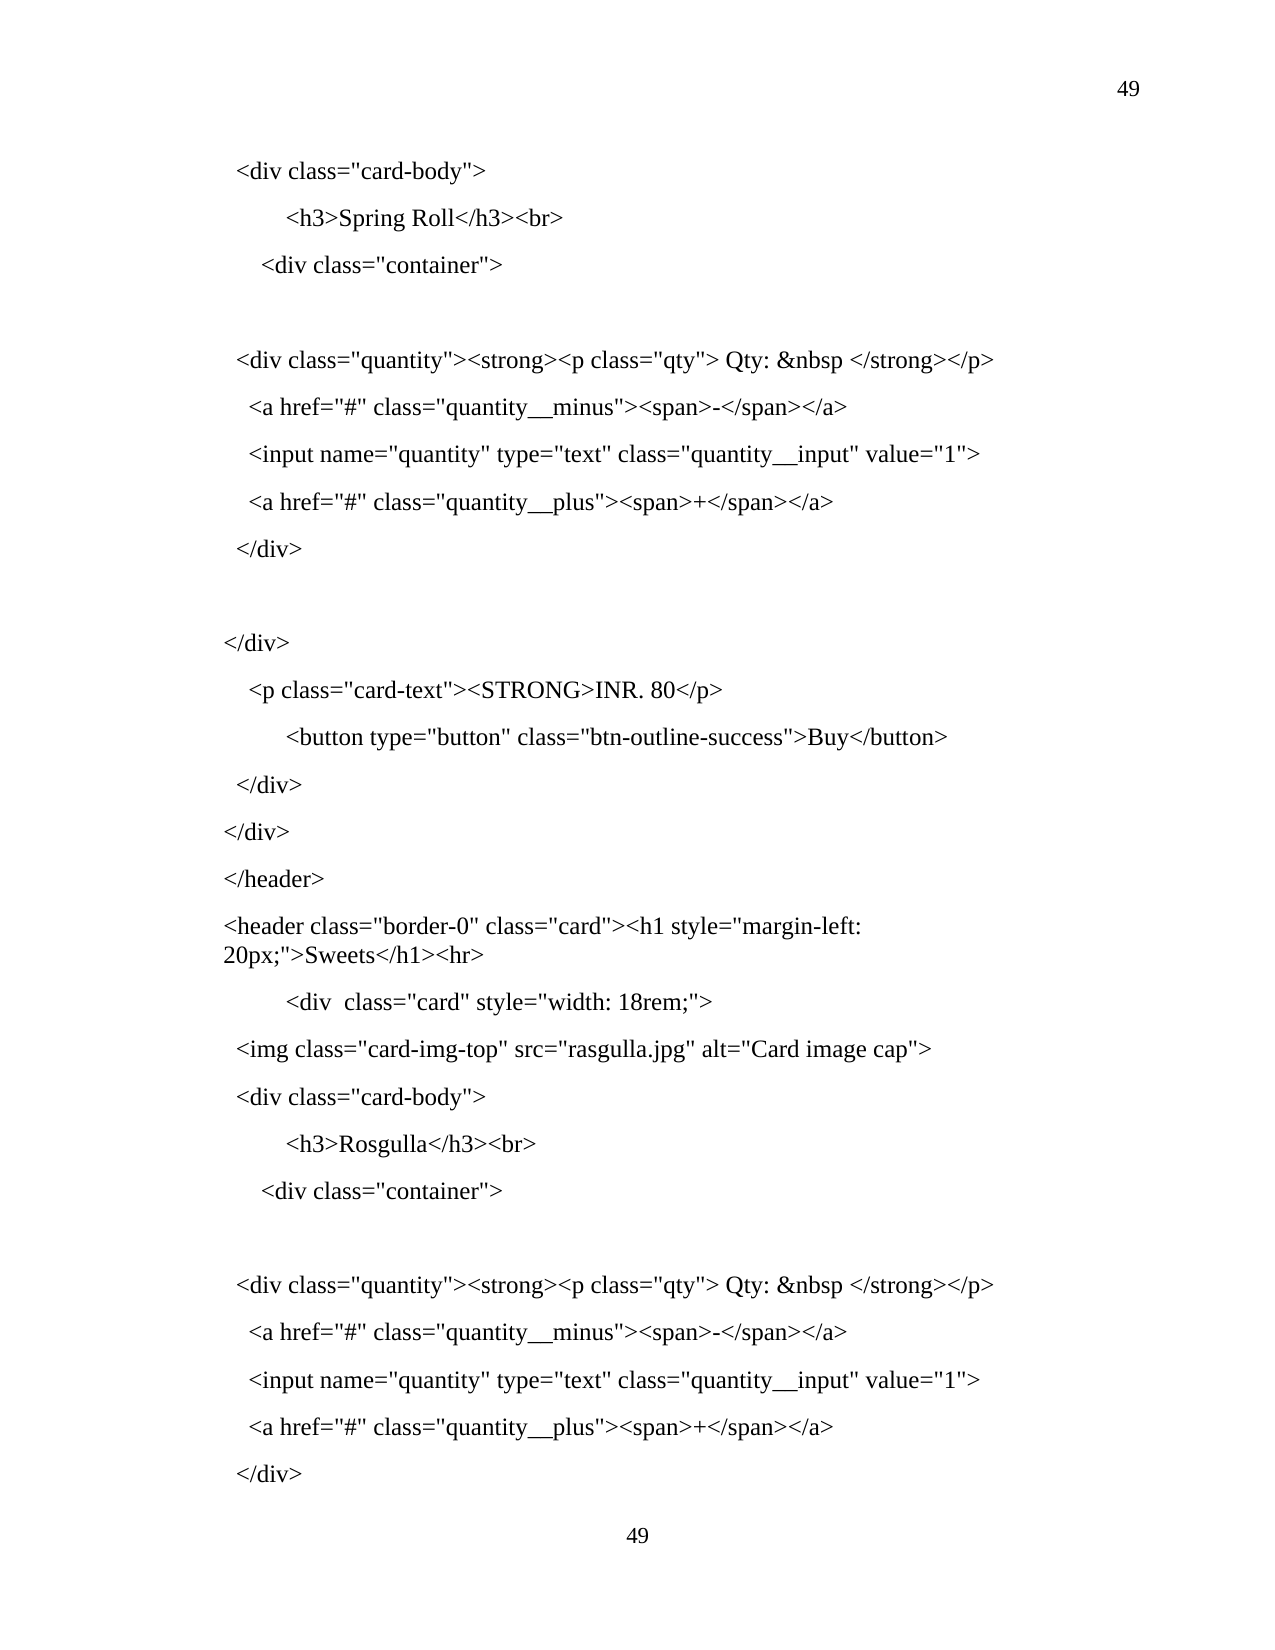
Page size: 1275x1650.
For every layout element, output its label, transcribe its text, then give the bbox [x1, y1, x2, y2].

text <div class="container"> [223, 1176, 1052, 1205]
text </div> [223, 1459, 1052, 1488]
text <input name="quantity" type="text" class="quantity__input" value="1"> [223, 439, 1052, 468]
text <div class="card" style="width: 18rem;"> [223, 987, 1052, 1016]
text <header class="border-0" class="card"><h1 style="margin-left: 20px;">Sweets</h1><hr> [223, 911, 1052, 969]
text </div> [223, 770, 1052, 798]
text <div class="quantity"><strong><p class="qty"> Qty: &nbsp </strong></p> [223, 1270, 1052, 1299]
text <h3>Rosgulla</h3><br> [223, 1129, 1052, 1157]
text <a href="#" class="quantity__minus"><span>-</span></a> [223, 1317, 1052, 1346]
text <input name="quantity" type="text" class="quantity__input" value="1"> [223, 1365, 1052, 1393]
text <div class="card-body"> [223, 1082, 1052, 1110]
text <div class="quantity"><strong><p class="qty"> Qty: &nbsp </strong></p> [223, 345, 1052, 374]
text <a href="#" class="quantity__minus"><span>-</span></a> [223, 392, 1052, 421]
text <a href="#" class="quantity__plus"><span>+</span></a> [223, 1412, 1052, 1441]
text <p class="card-text"><STRONG>INR. 80</p> [223, 675, 1052, 704]
text </div> [223, 817, 1052, 846]
text <button type="button" class="btn-outline-success">Buy</button> [223, 722, 1052, 751]
text <div class="card-body"> [223, 156, 1052, 185]
text <h3>Spring Roll</h3><br> [223, 203, 1052, 232]
text </header> [223, 864, 1052, 893]
text <img class="card-img-top" src="rasgulla.jpg" alt="Card image cap"> [223, 1034, 1052, 1063]
text <a href="#" class="quantity__plus"><span>+</span></a> [223, 487, 1052, 515]
text <div class="container"> [223, 251, 1052, 279]
text </div> [223, 628, 1052, 657]
text </div> [223, 534, 1052, 562]
